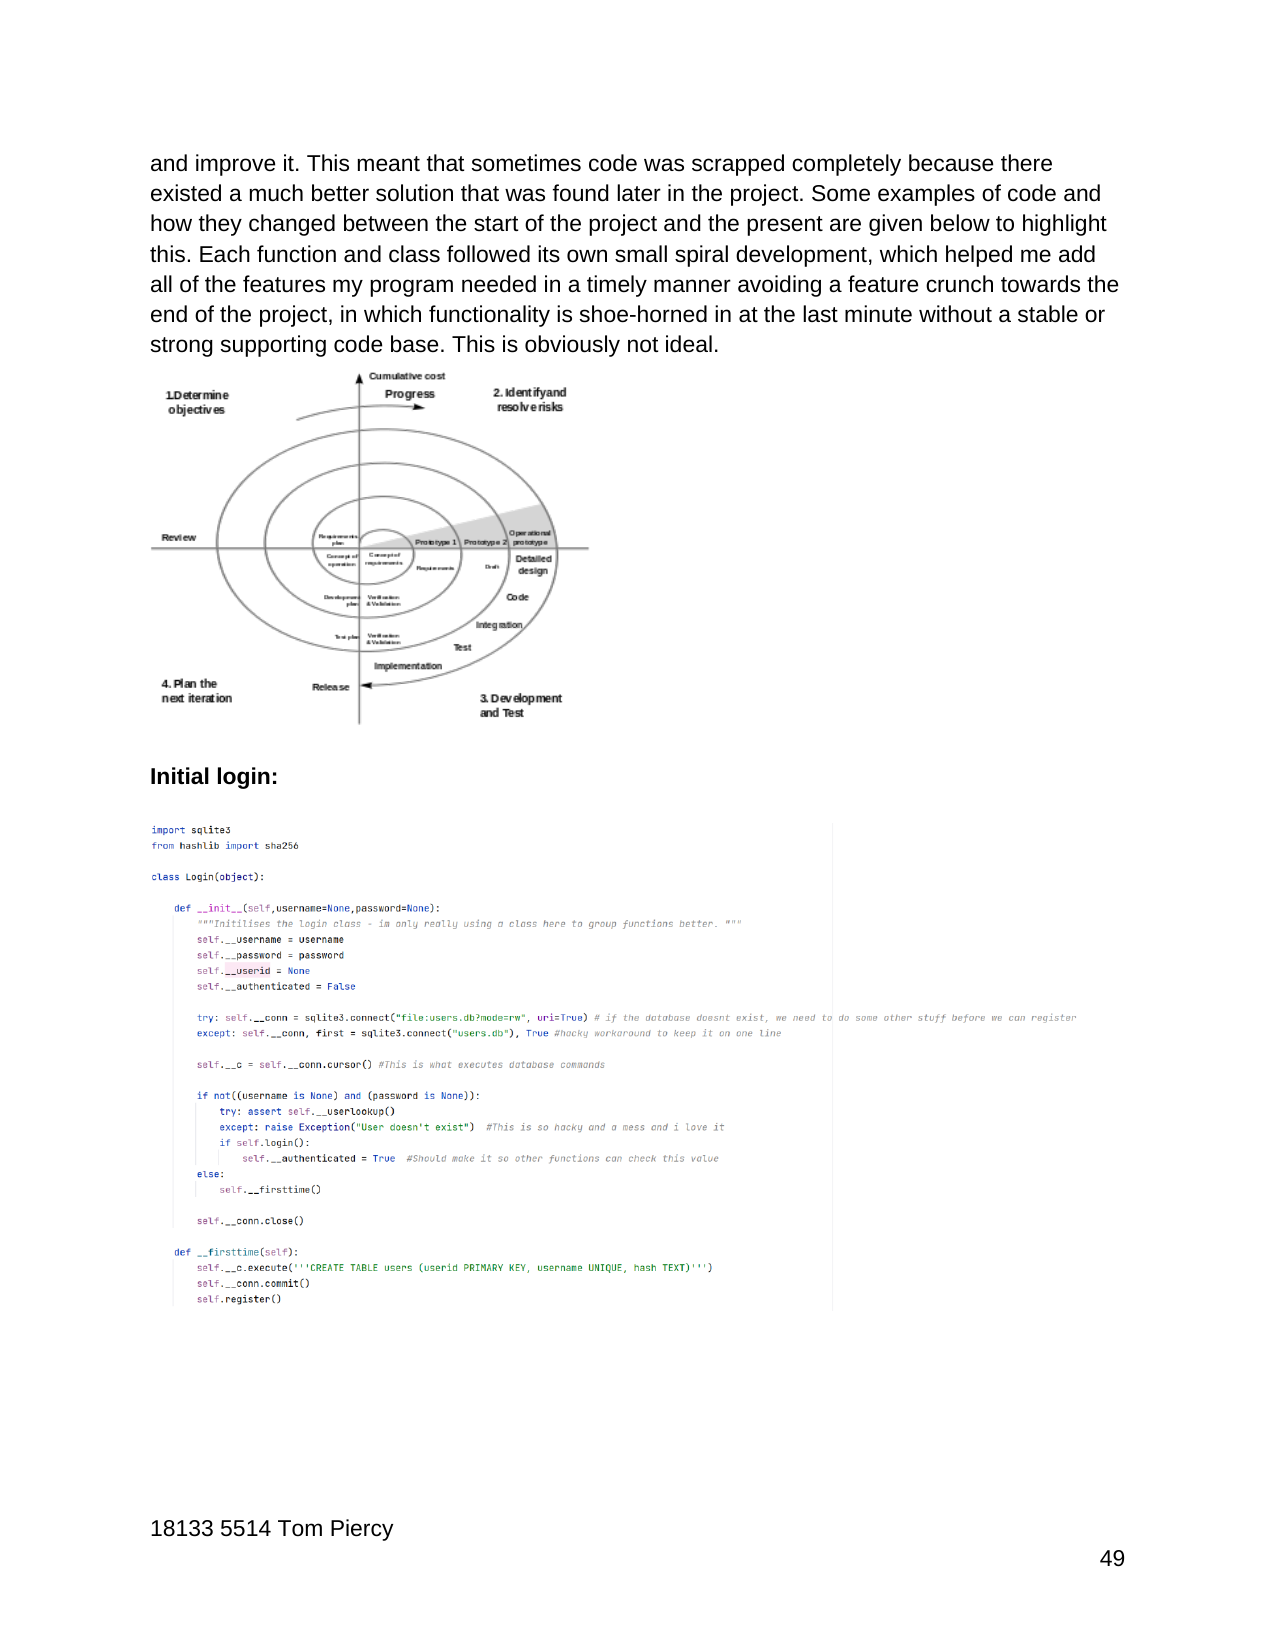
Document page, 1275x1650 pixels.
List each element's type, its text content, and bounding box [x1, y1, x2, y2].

picture [150, 823, 1124, 1311]
picture [150, 361, 590, 729]
text Initial login: [150, 763, 1125, 789]
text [150, 150, 1125, 729]
